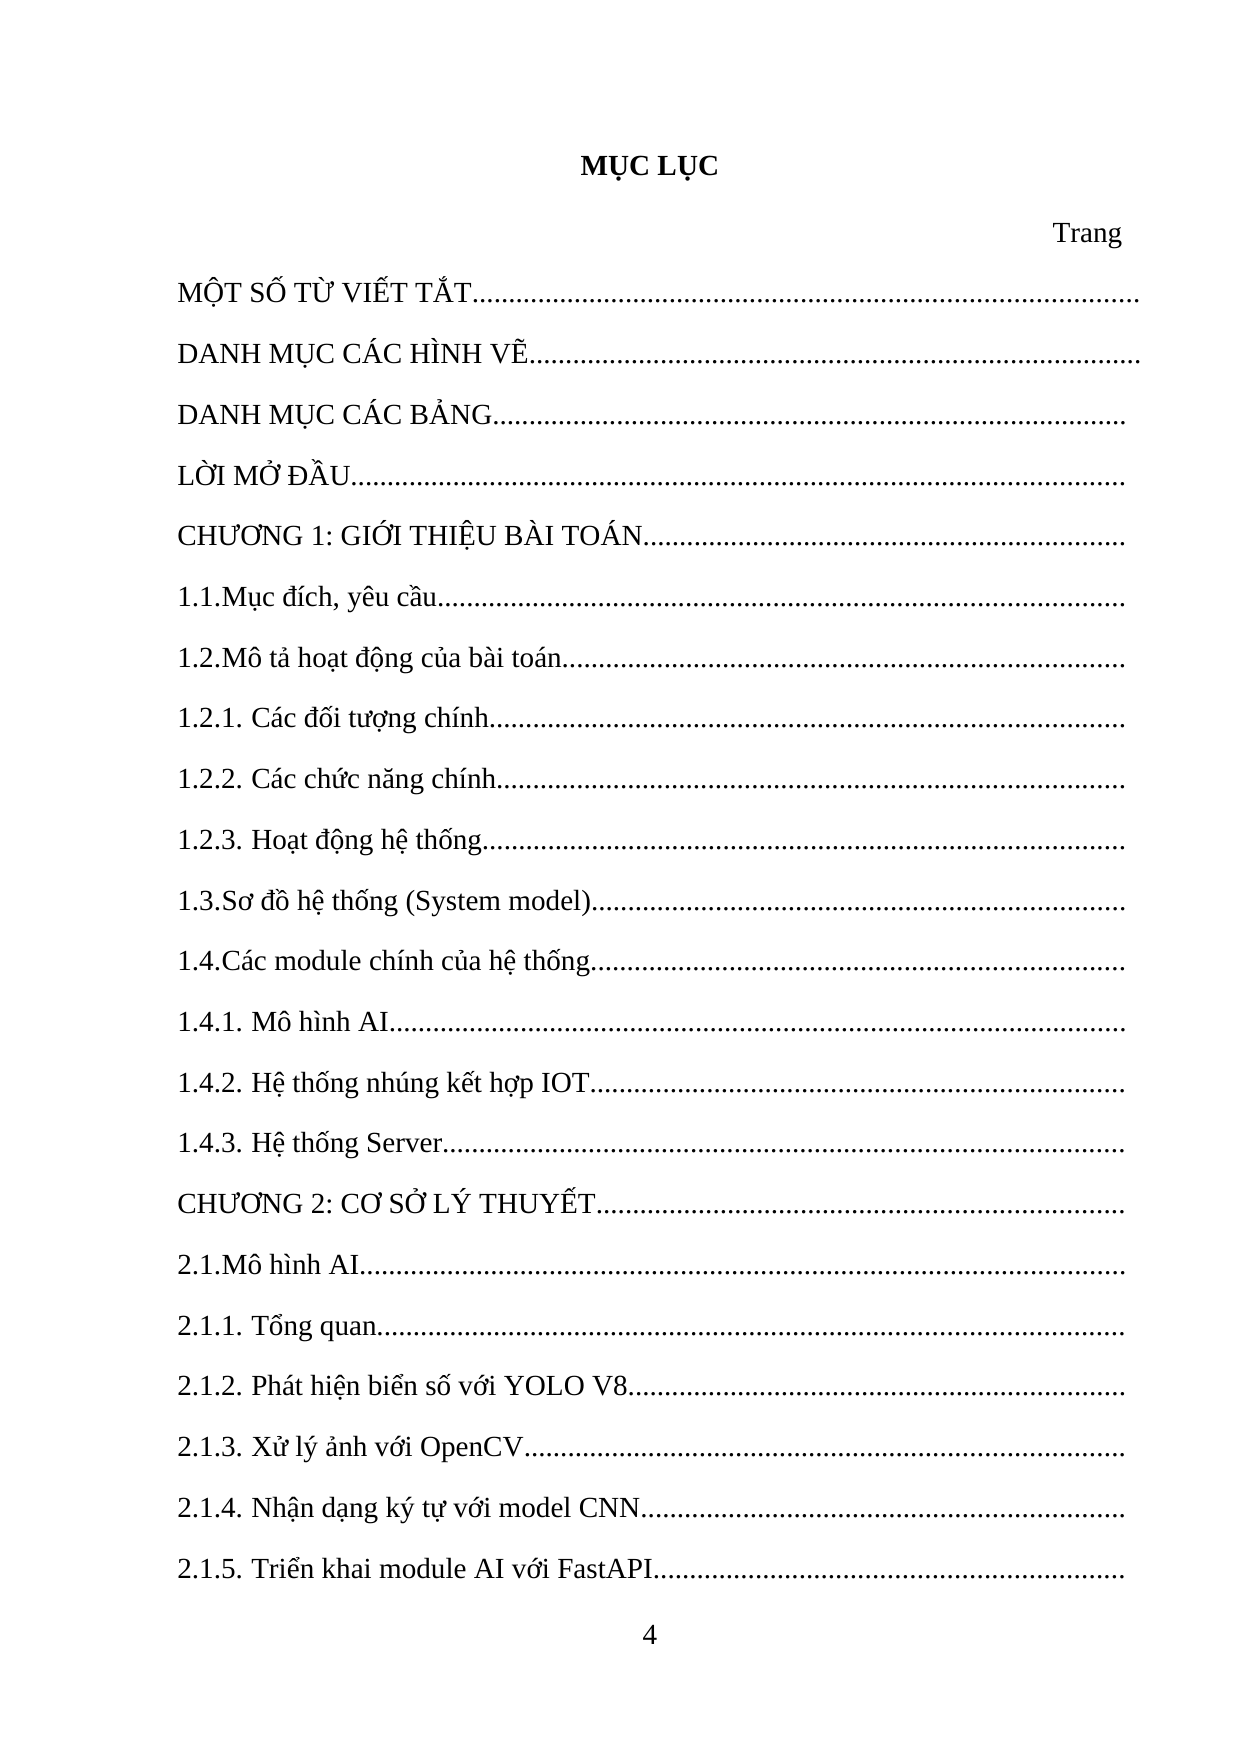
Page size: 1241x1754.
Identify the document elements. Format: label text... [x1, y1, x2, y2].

text 1.1. Mục đích, yêu cầu 14 [177, 579, 1122, 613]
text 1.3. Sơ đồ hệ thống (System model) 19 [177, 883, 1122, 916]
text 2.1. Mô hình AI 22 [177, 1247, 1122, 1281]
text MỤC LỤC [177, 148, 1122, 181]
text DANH MỤC CÁC HÌNH VẼ 9 [177, 336, 1122, 370]
text 1.2. Mô tả hoạt động của bài toán 14 [177, 640, 1122, 673]
text 2.1.5. Triển khai module AI với FastAPI 34 [177, 1551, 1122, 1584]
text CHƯƠNG 2: CƠ SỞ LÝ THUYẾT 22 [177, 1186, 1122, 1220]
text 2.1.2. Phát hiện biển số với YOLO V8 24 [177, 1368, 1122, 1402]
text 1.4.1. Mô hình AI 20 [177, 1004, 1122, 1038]
text 2.1.4. Nhận dạng ký tự với model CNN 31 [177, 1490, 1122, 1523]
text 1.4.3. Hệ thống Server 20 [177, 1126, 1122, 1159]
text 1.2.2. Các chức năng chính 15 [177, 761, 1122, 795]
text 2.1.3. Xử lý ảnh với OpenCV 29 [177, 1429, 1122, 1463]
text CHƯƠNG 1: GIỚI THIỆU BÀI TOÁN 14 [177, 518, 1122, 552]
text 1.2.1. Các đối tượng chính 14 [177, 701, 1122, 734]
text 2.1.1. Tổng quan 22 [177, 1308, 1122, 1341]
text 1.2.3. Hoạt động hệ thống 16 [177, 822, 1122, 856]
text LỜI MỞ ĐẦU 13 [177, 458, 1122, 491]
text Trang [177, 215, 1122, 248]
text 1.4. Các module chính của hệ thống 19 [177, 943, 1122, 977]
text DANH MỤC CÁC BẢNG 12 [177, 397, 1122, 430]
text 1.4.2. Hệ thống nhúng kết hợp IOT 20 [177, 1065, 1122, 1098]
text MỘT SỐ TỪ VIẾT TẮT 7 [177, 275, 1122, 309]
